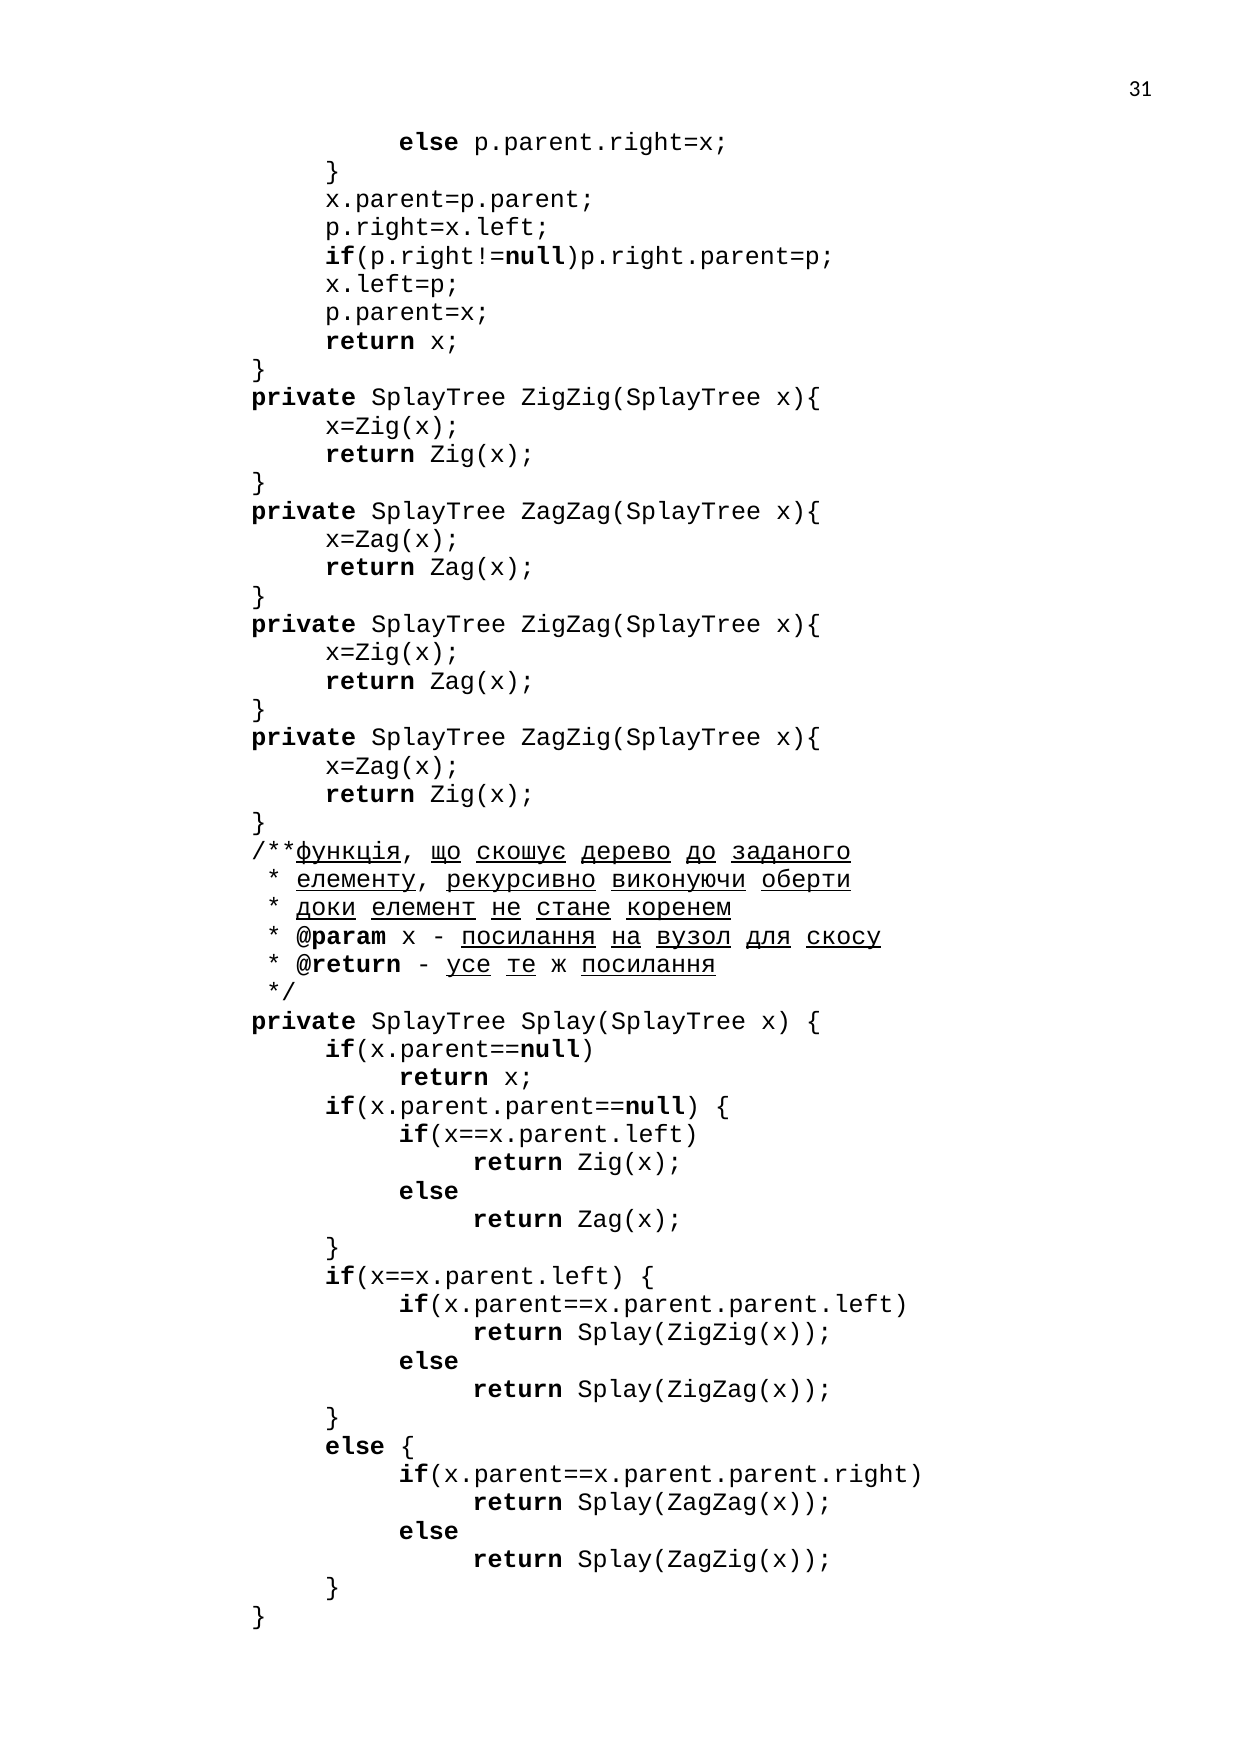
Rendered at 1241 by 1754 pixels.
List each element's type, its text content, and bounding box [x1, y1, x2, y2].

text } [177, 1575, 1152, 1603]
text * @param x - посилання на вузол для скосу [177, 923, 1152, 952]
text return Splay(ZagZig(x)); [177, 1547, 1152, 1575]
text return Splay(ZagZag(x)); [177, 1490, 1152, 1518]
text } [177, 470, 1152, 498]
text } [177, 1405, 1152, 1433]
text if(x.parent==x.parent.parent.left) [177, 1292, 1152, 1320]
text else p.parent.right=x; [177, 130, 1152, 158]
text } [177, 158, 1152, 187]
text else [177, 1178, 1152, 1207]
text } [177, 357, 1152, 385]
text * @return - усе те ж посилання [177, 952, 1152, 980]
text else { [177, 1433, 1152, 1462]
text private SplayTree ZigZig(SplayTree x){ [177, 385, 1152, 413]
text return Splay(ZigZig(x)); [177, 1320, 1152, 1348]
text } [177, 1603, 1152, 1632]
text if(x==x.parent.left) { [177, 1263, 1152, 1292]
text x.left=p; [177, 272, 1152, 300]
text if(x.parent==x.parent.parent.right) [177, 1462, 1152, 1490]
text x.parent=p.parent; [177, 187, 1152, 215]
text else [177, 1518, 1152, 1547]
text p.parent=x; [177, 300, 1152, 328]
text } [177, 697, 1152, 725]
text return Zig(x); [177, 1150, 1152, 1178]
text else [177, 1348, 1152, 1377]
text x=Zag(x); [177, 753, 1152, 782]
text } [177, 810, 1152, 838]
text x=Zig(x); [177, 640, 1152, 668]
text x=Zag(x); [177, 527, 1152, 555]
text if(p.right!=null)p.right.parent=p; [177, 243, 1152, 272]
text if(x.parent==null) [177, 1037, 1152, 1065]
text * елементу, рекурсивно виконуючи оберти [177, 867, 1152, 895]
text return Splay(ZigZag(x)); [177, 1377, 1152, 1405]
text /**функція, що скошує дерево до заданого [177, 838, 1152, 867]
text return Zig(x); [177, 782, 1152, 810]
text return Zag(x); [177, 668, 1152, 697]
text if(x==x.parent.left) [177, 1122, 1152, 1150]
text private SplayTree ZigZag(SplayTree x){ [177, 612, 1152, 640]
text } [177, 1235, 1152, 1263]
text p.right=x.left; [177, 215, 1152, 243]
text private SplayTree ZagZag(SplayTree x){ [177, 498, 1152, 527]
text return Zig(x); [177, 442, 1152, 470]
text return Zag(x); [177, 1207, 1152, 1235]
text return x; [177, 328, 1152, 357]
text private SplayTree Splay(SplayTree x) { [177, 1008, 1152, 1037]
text x=Zig(x); [177, 413, 1152, 442]
text * доки елемент не стане коренем [177, 895, 1152, 923]
text return x; [177, 1065, 1152, 1093]
text */ [177, 980, 1152, 1008]
text } [177, 583, 1152, 612]
text private SplayTree ZagZig(SplayTree x){ [177, 725, 1152, 753]
text return Zag(x); [177, 555, 1152, 583]
text if(x.parent.parent==null) { [177, 1093, 1152, 1122]
